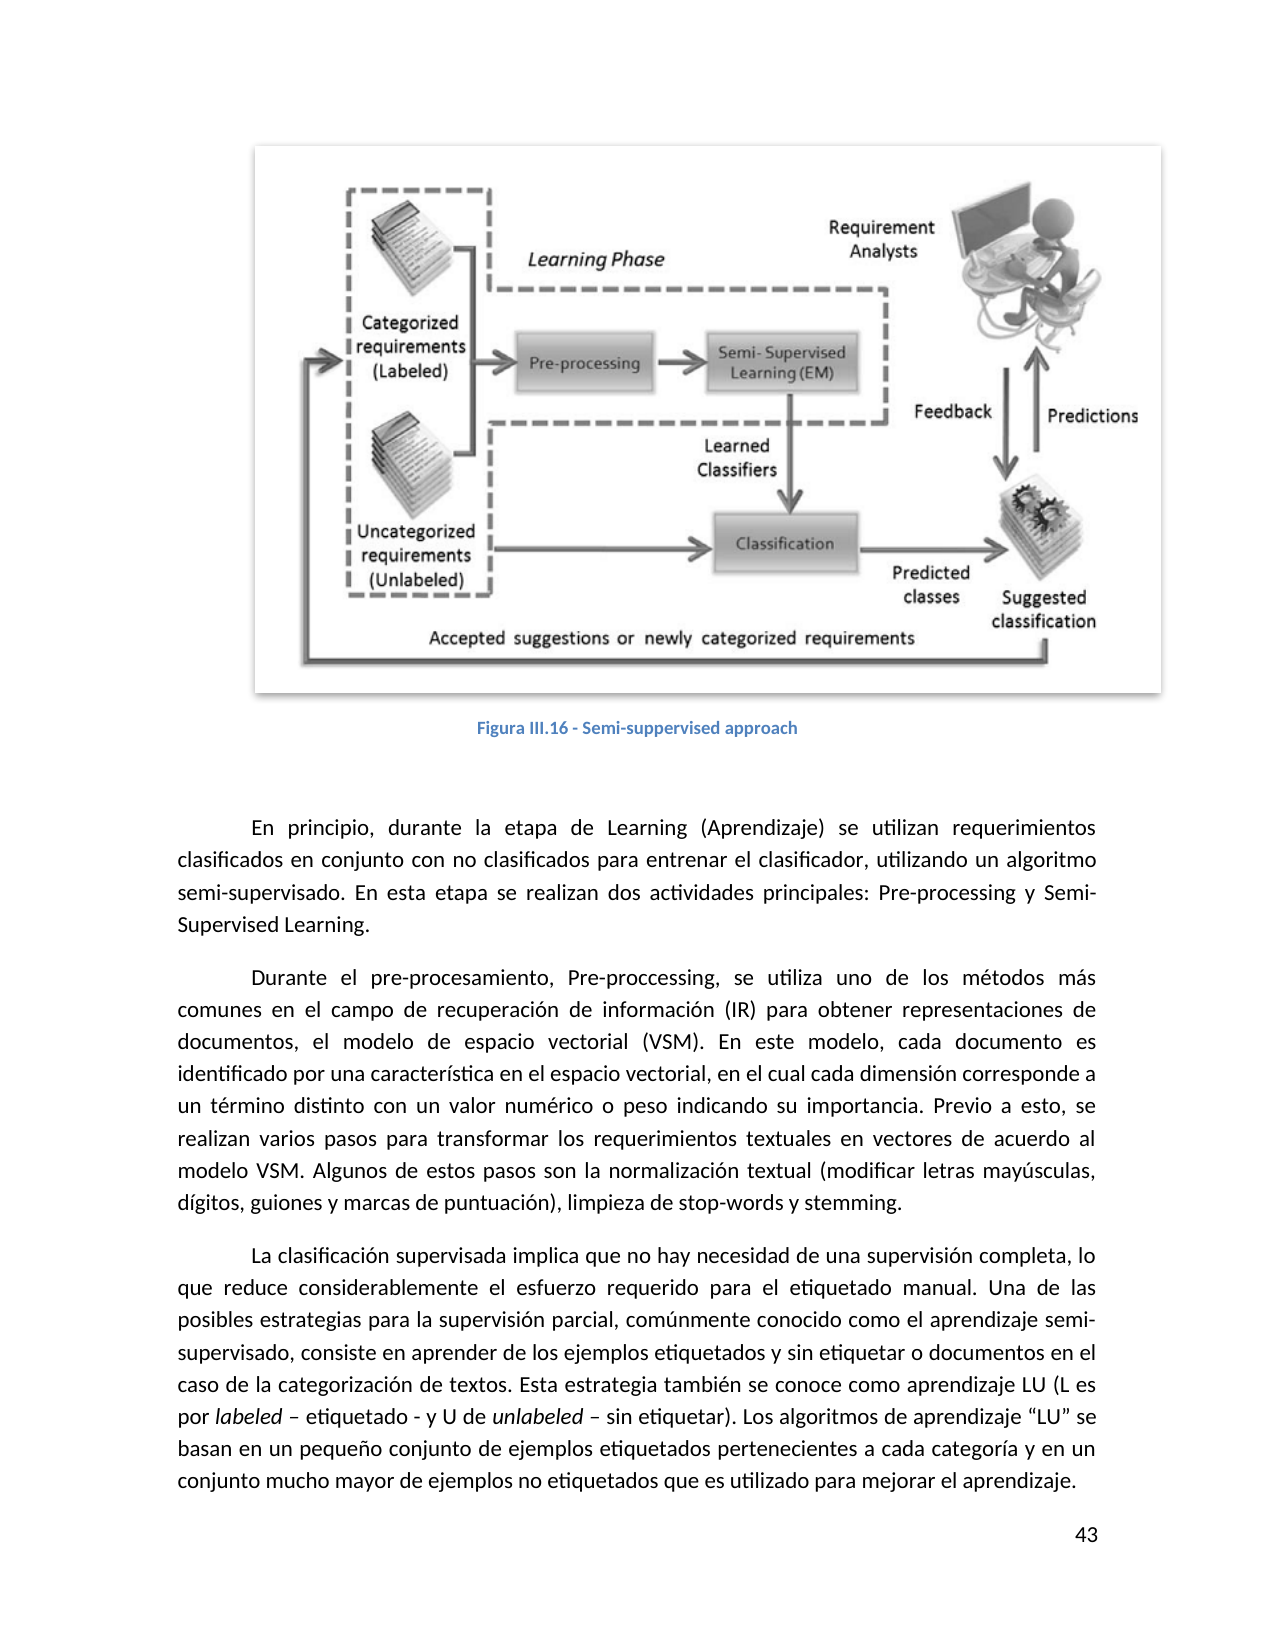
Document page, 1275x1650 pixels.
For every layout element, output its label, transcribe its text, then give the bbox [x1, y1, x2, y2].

picture [270, 160, 1146, 679]
text En principio, durante la etapa de Learning (Aprendizaje) se utilizan requerimientos clasificados en conjunto con no clasificados para entrenar el clasificador, utilizando un algoritmo semi-supervisado. En esta etapa se realizan dos actividades principales: Pre-processing y Semi-Supervised Learning. [177, 813, 1098, 938]
text La clasificación supervisada implica que no hay necesidad de una supervisión completa, lo que reduce considerablemente el esfuerzo requerido para el etiquetado manual. Una de las posibles estrategias para la supervisión parcial, comúnmente conocido como el aprendizaje semi-supervisado, consiste en aprender de los ejemplos etiquetados y sin etiquetar o documentos en el caso de la categorización de textos. Esta estrategia también se conoce como aprendizaje LU (L es por labeled – etiquetado - y U de unlabeled – sin etiquetar). Los algoritmos de aprendizaje “LU” se basan en un pequeño conjunto de ejemplos etiquetados pertenecientes a cada categoría y en un conjunto mucho mayor de ejemplos no etiquetados que es utilizado para mejorar el aprendizaje. [177, 1241, 1098, 1494]
text Durante el pre-procesamiento, Pre-proccessing, se utiliza uno de los métodos más comunes en el campo de recuperación de información (IR) para obtener representaciones de documentos, el modelo de espacio vectorial (VSM). En este modelo, cada documento es identificado por una característica en el espacio vectorial, en el cual cada dimensión corresponde a un término distinto con un valor numérico o peso indicando su importancia. Previo a esto, se realizan varios pasos para transformar los requerimientos textuales en vectores de acuerdo al modelo VSM. Algunos de estos pasos son la normalización textual (modificar letras mayúsculas, dígitos, guiones y marcas de puntuación), limpieza de stop-words y stemming. [177, 963, 1098, 1216]
